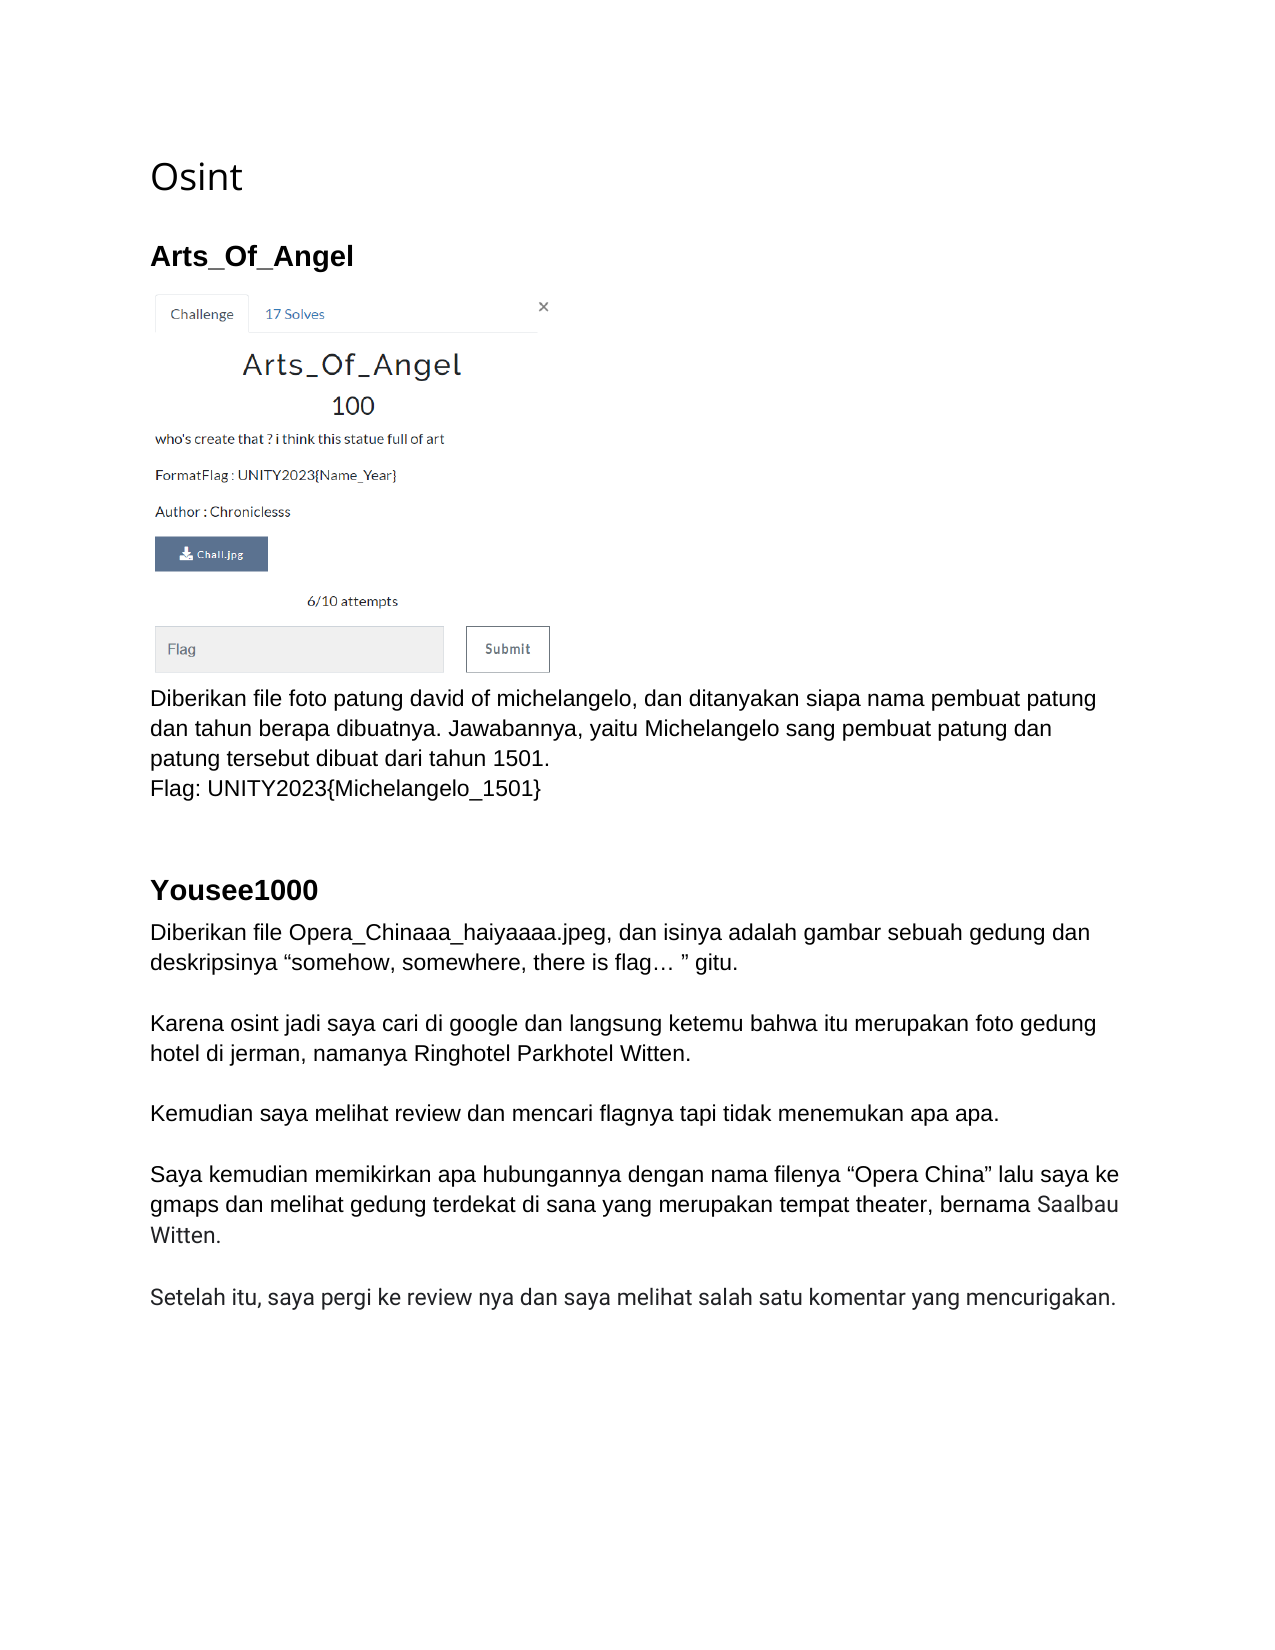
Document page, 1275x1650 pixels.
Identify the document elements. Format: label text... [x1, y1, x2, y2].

text Diberikan file Opera_Chinaaa_haiyaaaa.jpeg, dan isinya adalah gambar sebuah gedung dan deskripsinya “somehow, somewhere, there is flag… ” gitu. [150, 919, 1125, 976]
subtitle Yousee1000 [150, 873, 1125, 907]
subtitle Osint [150, 150, 1125, 201]
text Saya kemudian memikirkan apa hubungannya dengan nama filenya “Opera China” lalu saya ke gmaps dan melihat gedung terdekat di sana yang merupakan tempat theater, bernama Saalbau Witten. [150, 1161, 1125, 1249]
text Kemudian saya melihat review dan mencari flagnya tapi tidak menemukan apa apa. [150, 1100, 1125, 1127]
text Diberikan file foto patung david of michelangelo, dan ditanyakan siapa nama pembuat patung dan tahun berapa dibuatnya. Jawabannya, yaitu Michelangelo sang pembuat patung dan patung tersebut dibuat dari tahun 1501. [150, 684, 1125, 771]
text Karena osint jadi saya cari di google dan langsung ketemu bahwa itu merupakan foto gedung hotel di jerman, namanya Ringhotel Parkhotel Witten. [150, 1010, 1125, 1066]
text Setelah itu, saya pergi ke review nya dan saya melihat salah satu komentar yang mencurigakan. [150, 1284, 1125, 1311]
text Flag: UNITY2023{Michelangelo_1501} [150, 775, 1125, 801]
subtitle Arts_Of_Angel [150, 238, 1125, 272]
picture [150, 284, 556, 681]
